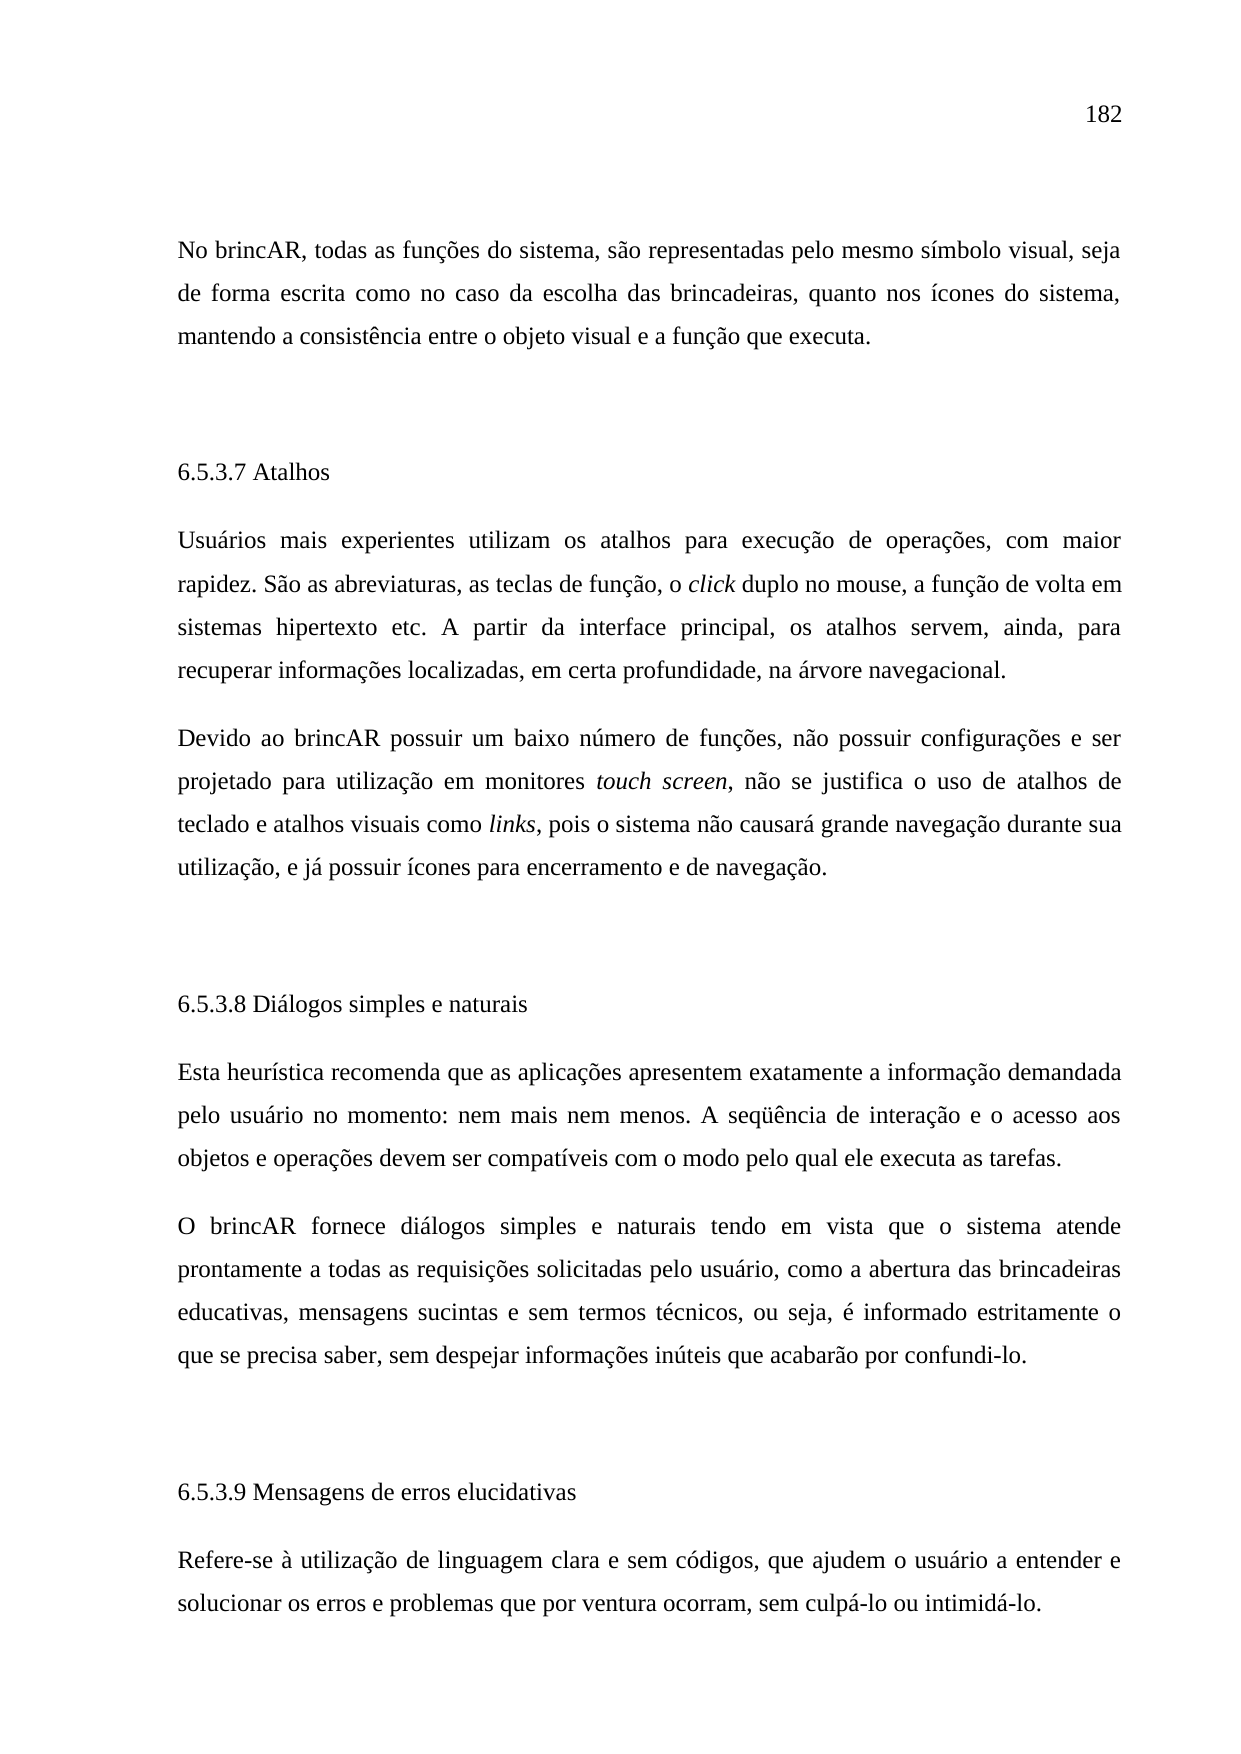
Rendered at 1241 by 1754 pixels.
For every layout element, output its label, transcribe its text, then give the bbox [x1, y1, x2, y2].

text No brincAR, todas as funções do sistema, são representadas pelo mesmo símbolo visual, seja de forma escrita como no caso da escolha das brincadeiras, quanto nos ícones do sistema, mantendo a consistência entre o objeto visual e a função que executa. [177, 235, 1122, 350]
text Esta heurística recomenda que as aplicações apresentem exatamente a informação demandada pelo usuário no momento: nem mais nem menos. A seqüência de interação e o acesso aos objetos e operações devem ser compatíveis com o modo pelo qual ele executa as tarefas. [177, 1057, 1122, 1172]
text Usuários mais experientes utilizam os atalhos para execução de operações, com maior rapidez. São as abreviaturas, as teclas de função, o click duplo no mouse, a função de volta em sistemas hipertexto etc. A partir da interface principal, os atalhos servem, ainda, para recuperar informações localizadas, em certa profundidade, na árvore navegacional. [177, 526, 1122, 684]
subtitle 6.5.3.7 Atalhos [177, 457, 1122, 486]
subtitle 6.5.3.9 Mensagens de erros elucidativas [177, 1477, 1122, 1506]
text Devido ao brincAR possuir um baixo número de funções, não possuir configurações e ser projetado para utilização em monitores touch screen, não se justifica o uso de atalhos de teclado e atalhos visuais como links, pois o sistema não causará grande navegação durante sua utilização, e já possuir ícones para encerramento e de navegação. [177, 723, 1122, 881]
subtitle 6.5.3.8 Diálogos simples e naturais [177, 989, 1122, 1017]
text Refere-se à utilização de linguagem clara e sem códigos, que ajudem o usuário a entender e solucionar os erros e problemas que por ventura ocorram, sem culpá-lo ou intimidá-lo. [177, 1545, 1122, 1617]
text O brincAR fornece diálogos simples e naturais tendo em vista que o sistema atende prontamente a todas as requisições solicitadas pelo usuário, como a abertura das brincadeiras educativas, mensagens sucintas e sem termos técnicos, ou seja, é informado estritamente o que se precisa saber, sem despejar informações inúteis que acabarão por confundi-lo. [177, 1211, 1122, 1369]
